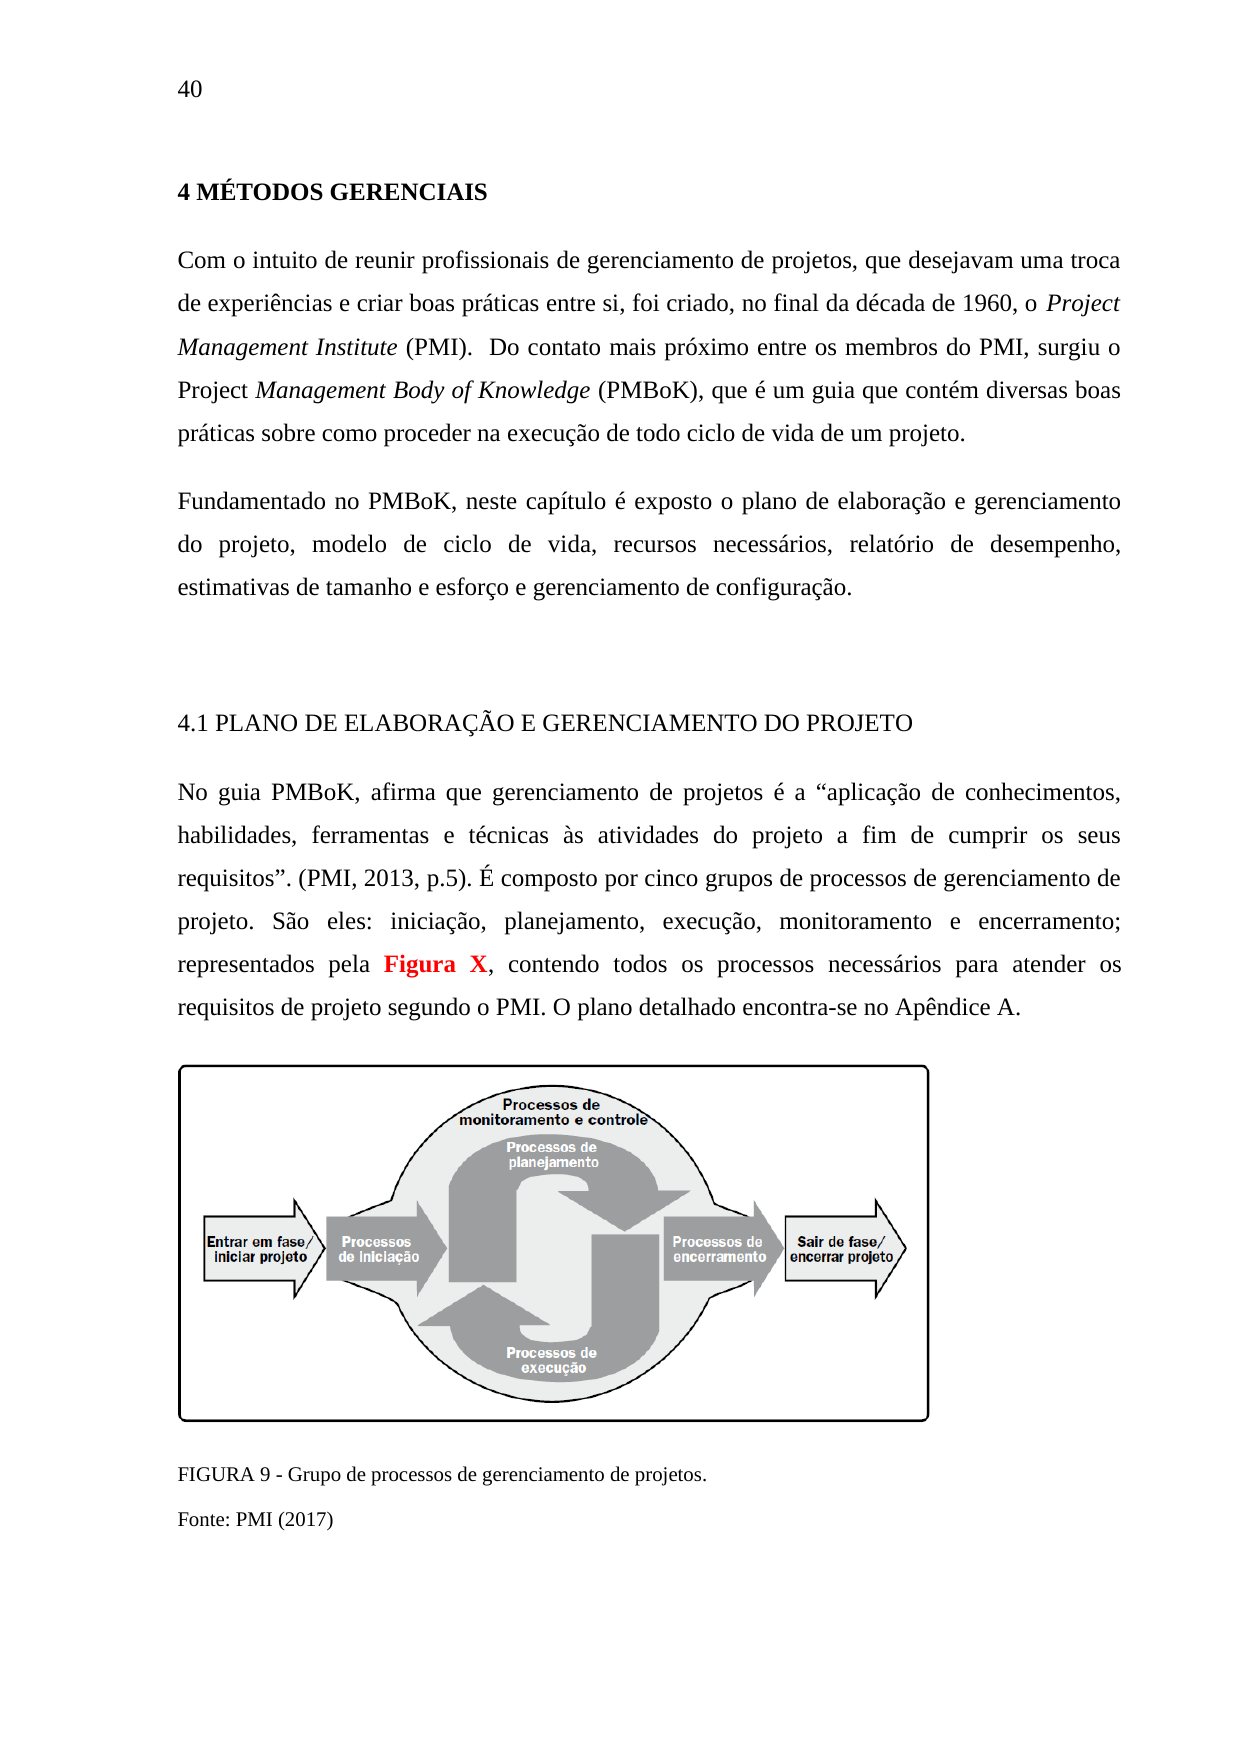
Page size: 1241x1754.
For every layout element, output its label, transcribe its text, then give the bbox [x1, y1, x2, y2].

text Fundamentado no PMBoK, neste capítulo é exposto o plano de elaboração e gerenciamento do projeto, modelo de ciclo de vida, recursos necessários, relatório de desempenho, estimativas de tamanho e esforço e gerenciamento de configuração. [177, 486, 1122, 601]
text Fonte: PMI (2017) [177, 1507, 1122, 1531]
text Com o intuito de reunir profissionais de gerenciamento de projetos, que desejavam uma troca de experiências e criar boas práticas entre si, foi criado, no final da década de 1960, o Project Management Institute (PMI). Do contato mais próximo entre os membros do PMI, surgiu o Project Management Body of Knowledge (PMBoK), que é um guia que contém diversas boas práticas sobre como proceder na execução de todo ciclo de vida de um projeto. [177, 245, 1122, 447]
text FIGURA 9 - Grupo de processos de gerenciamento de projetos. [177, 1462, 1122, 1486]
picture [177, 1060, 930, 1423]
text No guia PMBoK, afirma que gerenciamento de projetos é a “aplicação de conhecimentos, habilidades, ferramentas e técnicas às atividades do projeto a fim de cumprir os seus requisitos”. (PMI, 2013, p.5). É composto por cinco grupos de processos de gerenciamento de projeto. São eles: iniciação, planejamento, execução, monitoramento e encerramento; representados pela Figura X, contendo todos os processos necessários para atender os requisitos de projeto segundo o PMI. O plano detalhado encontra-se no Apêndice A. [177, 777, 1122, 1021]
subtitle 4 MÉTODOS GERENCIAIS [177, 177, 1122, 206]
subtitle 4.1 PLANO DE ELABORAÇÃO E GERENCIAMENTO DO PROJETO [177, 708, 1122, 737]
